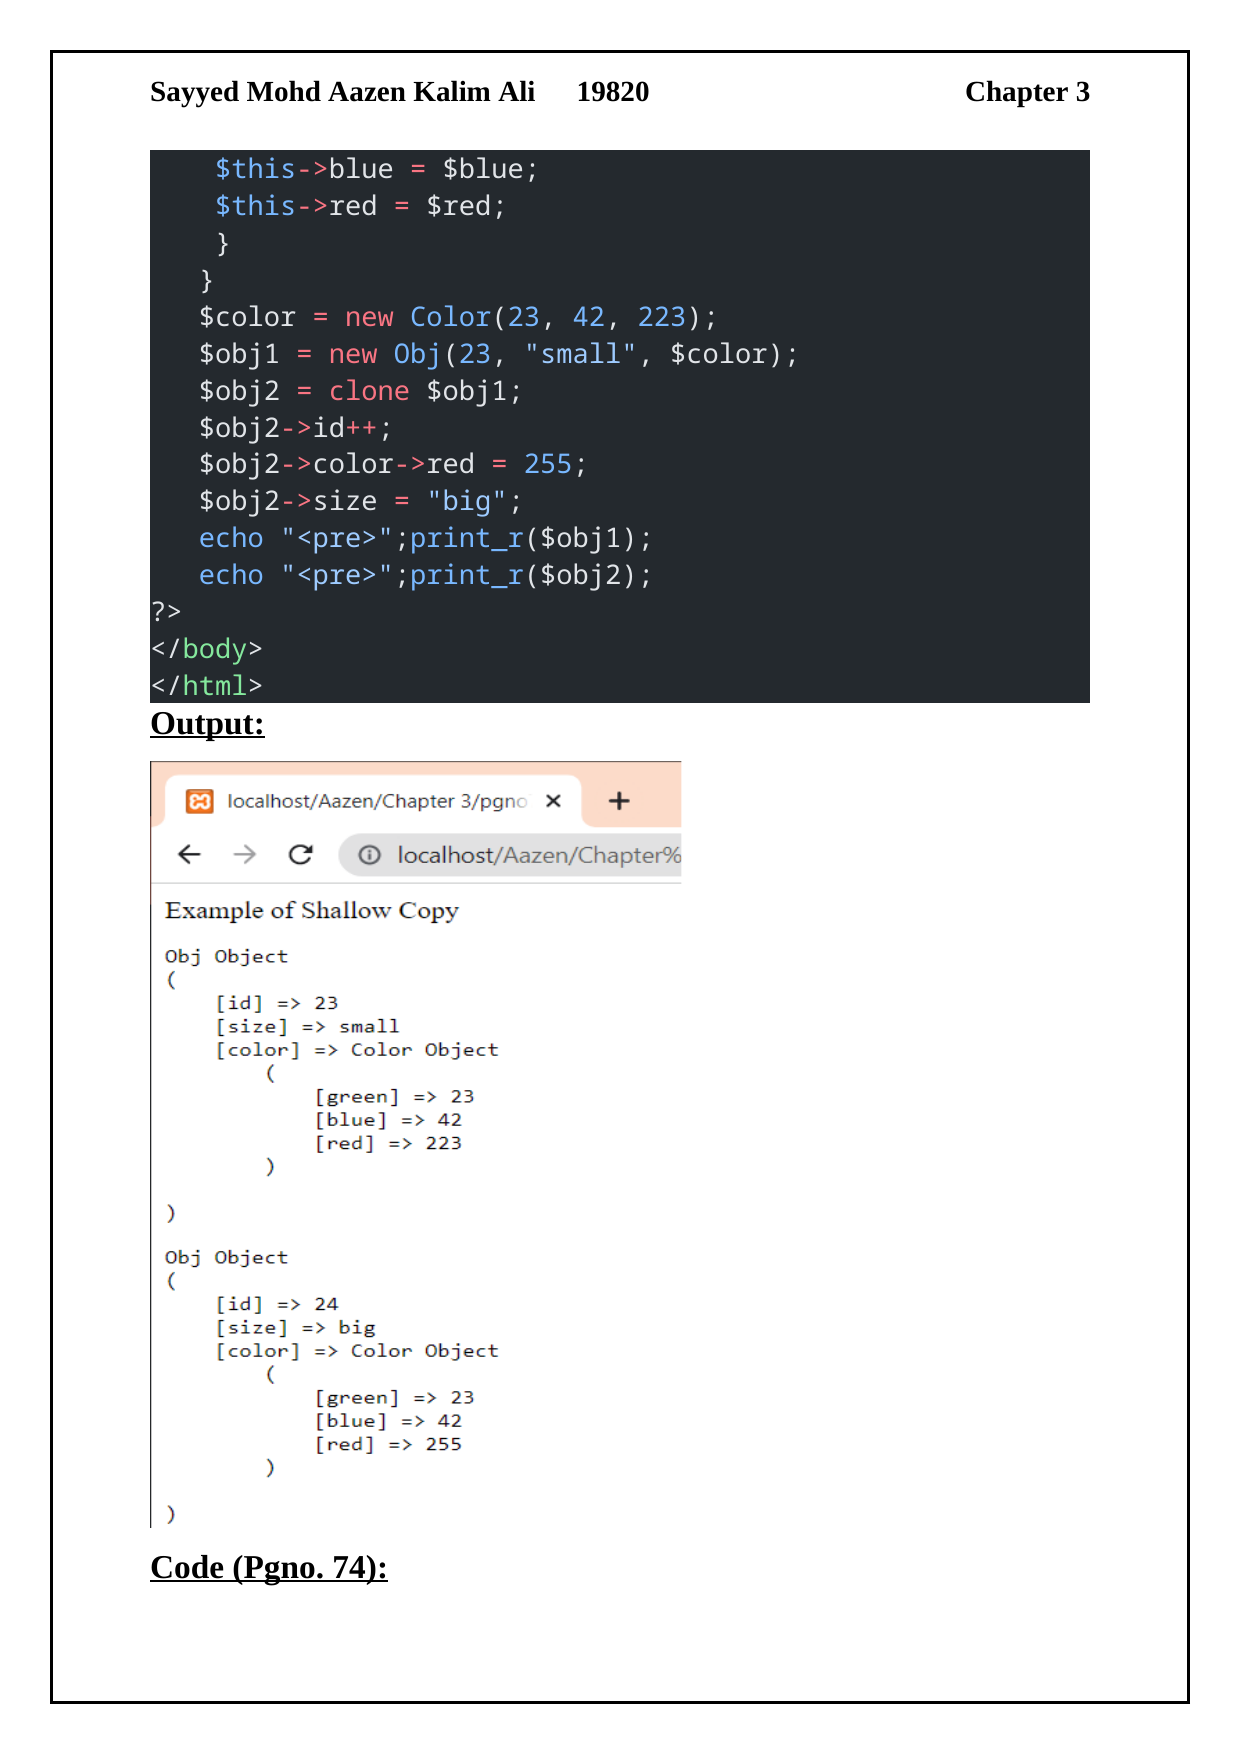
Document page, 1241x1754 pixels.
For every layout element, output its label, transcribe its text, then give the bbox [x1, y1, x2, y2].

text echo "<pre>";print_r($obj1); [150, 519, 1090, 556]
text ?> [150, 592, 1090, 629]
text } [150, 261, 1090, 297]
text </html> [150, 666, 1090, 703]
text $this->blue = $blue; [150, 150, 1090, 187]
text $this->red = $red; [150, 187, 1090, 224]
text Code (Pgno. 74): [150, 1547, 1090, 1585]
text Output: [150, 703, 1090, 741]
text $obj2->color->red = 255; [150, 445, 1090, 482]
text $color = new Color(23, 42, 223); [150, 297, 1090, 334]
text $obj2->size = "big"; [150, 482, 1090, 519]
text } [150, 224, 1090, 261]
text </body> [150, 629, 1090, 666]
text $obj2 = clone $obj1; [150, 371, 1090, 408]
text echo "<pre>";print_r($obj2); [150, 556, 1090, 592]
text $obj2->id++; [150, 408, 1090, 445]
picture [150, 761, 682, 1528]
text $obj1 = new Obj(23, "small", $color); [150, 334, 1090, 371]
